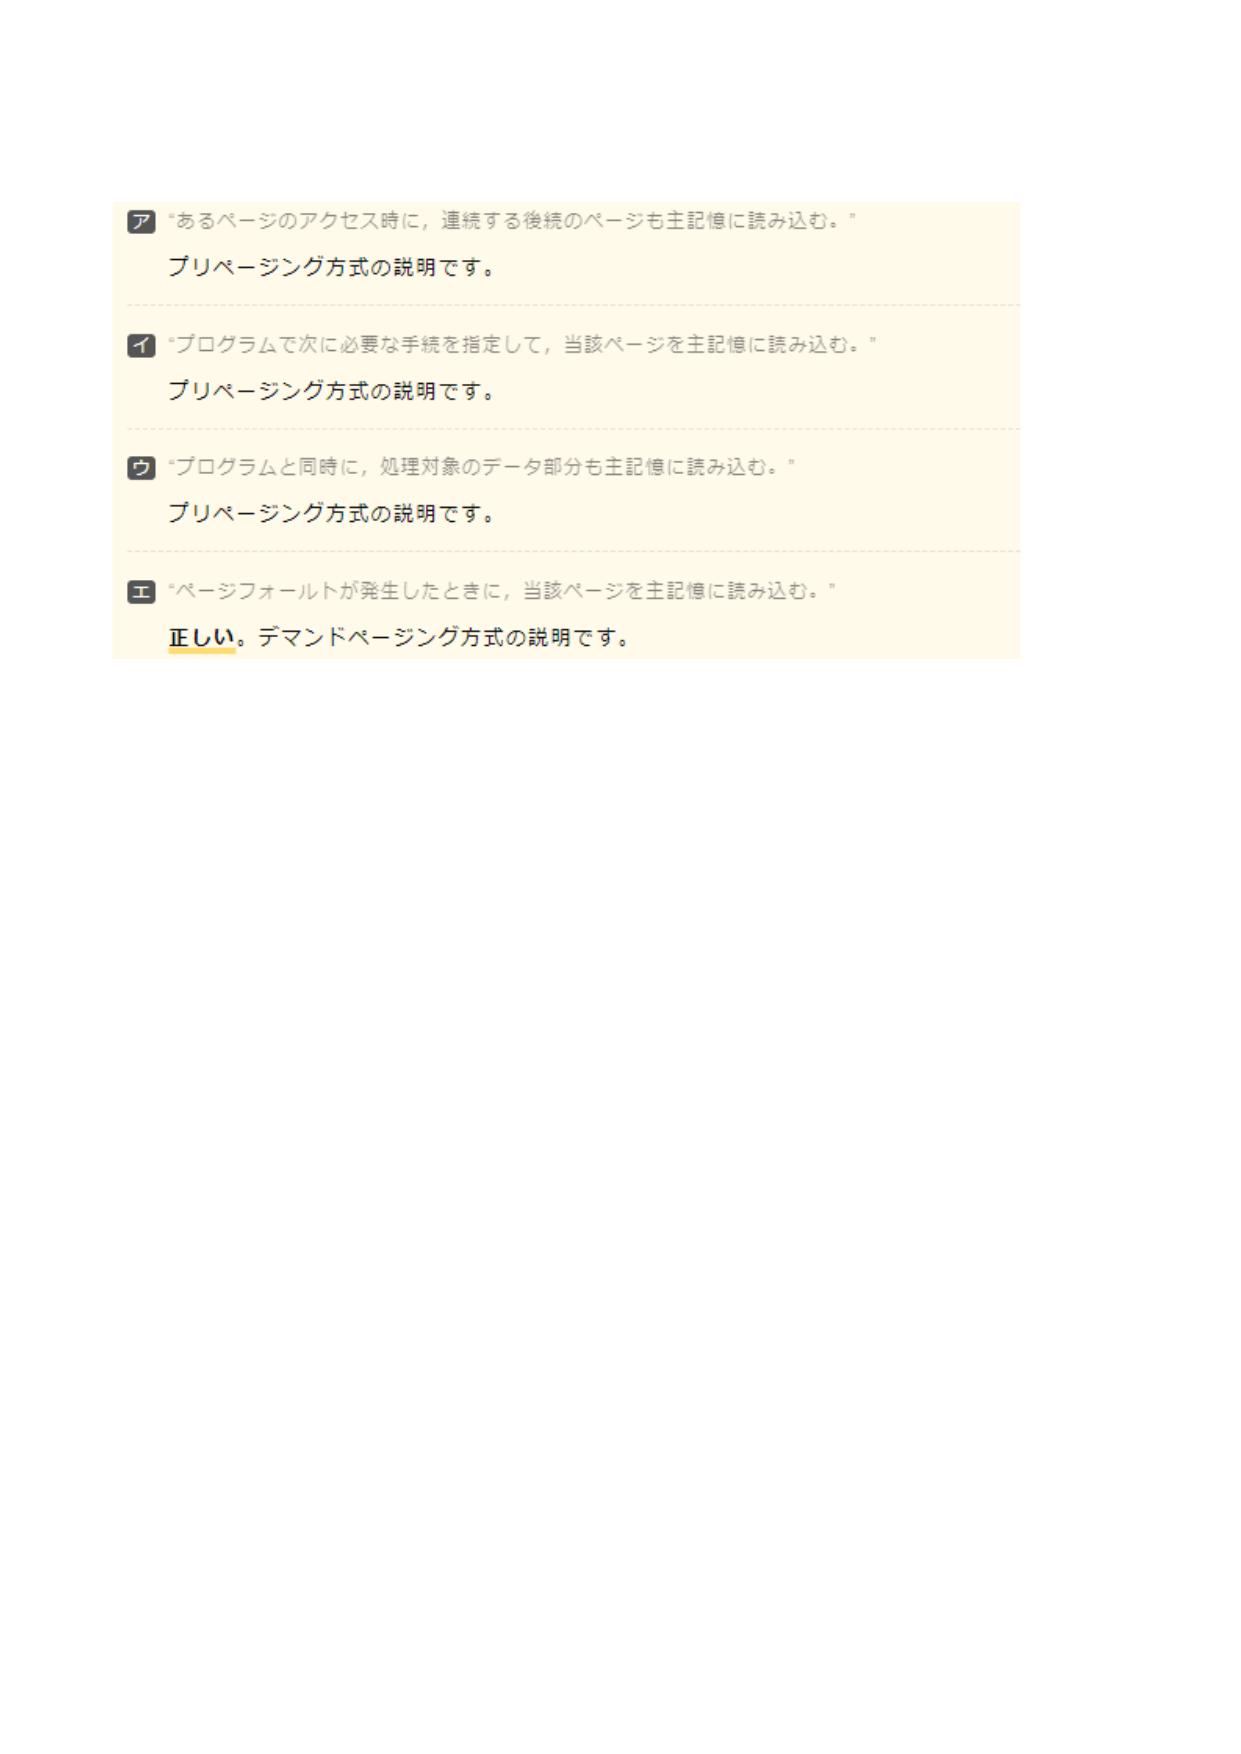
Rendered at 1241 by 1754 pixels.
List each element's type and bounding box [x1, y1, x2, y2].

picture [112, 202, 1021, 659]
